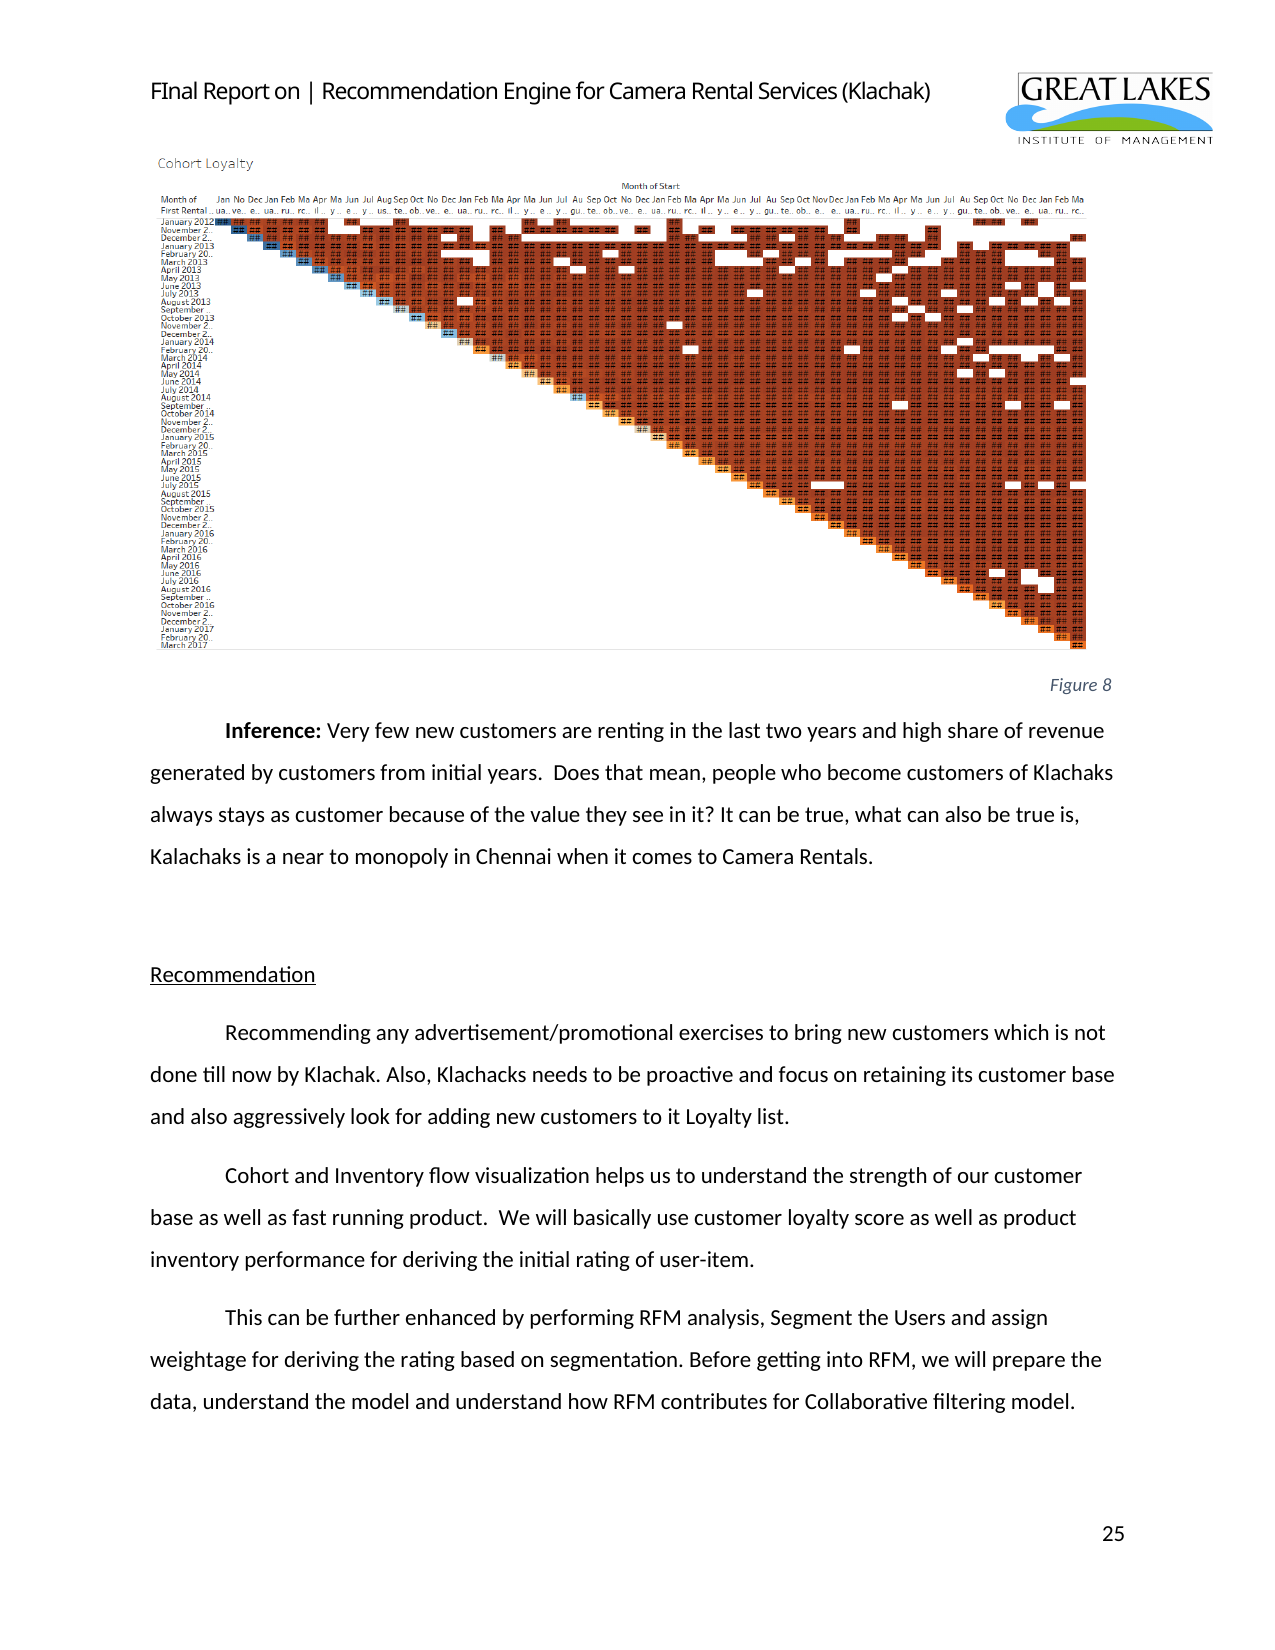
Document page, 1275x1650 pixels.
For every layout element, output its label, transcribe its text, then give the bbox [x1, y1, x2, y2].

text Recommending any advertisement/promotional exercises to bring new customers which is not done till now by Klachak. Also, Klachacks needs to be proactive and focus on retaining its customer base and also aggressively look for adding new customers to it Loyalty list. [150, 1018, 1125, 1130]
picture [150, 150, 1091, 654]
text This can be further enhanced by performing RFM analysis, Segment the Users and assign weightage for deriving the rating based on segmentation. Before getting into RFM, we will prepare the data, understand the model and understand how RFM contributes for Collaborative filtering model. [150, 1303, 1125, 1416]
text Figure 8 [975, 673, 1125, 696]
text Recommendation [150, 960, 1125, 988]
picture [1003, 72, 1213, 145]
text Inference: Very few new customers are renting in the last two years and high share of revenue generated by customers from initial years. Does that mean, people who become customers of Klachaks always stays as customer because of the value they see in it? It can be true, what can also be true is, Kalachaks is a near to monopoly in Chennai when it comes to Camera Rentals. [150, 716, 1125, 870]
text Cohort and Inventory flow visualization helps us to understand the strength of our customer base as well as fast running product. We will basically use customer loyalty score as well as product inventory performance for deriving the initial rating of user-item. [150, 1161, 1125, 1273]
